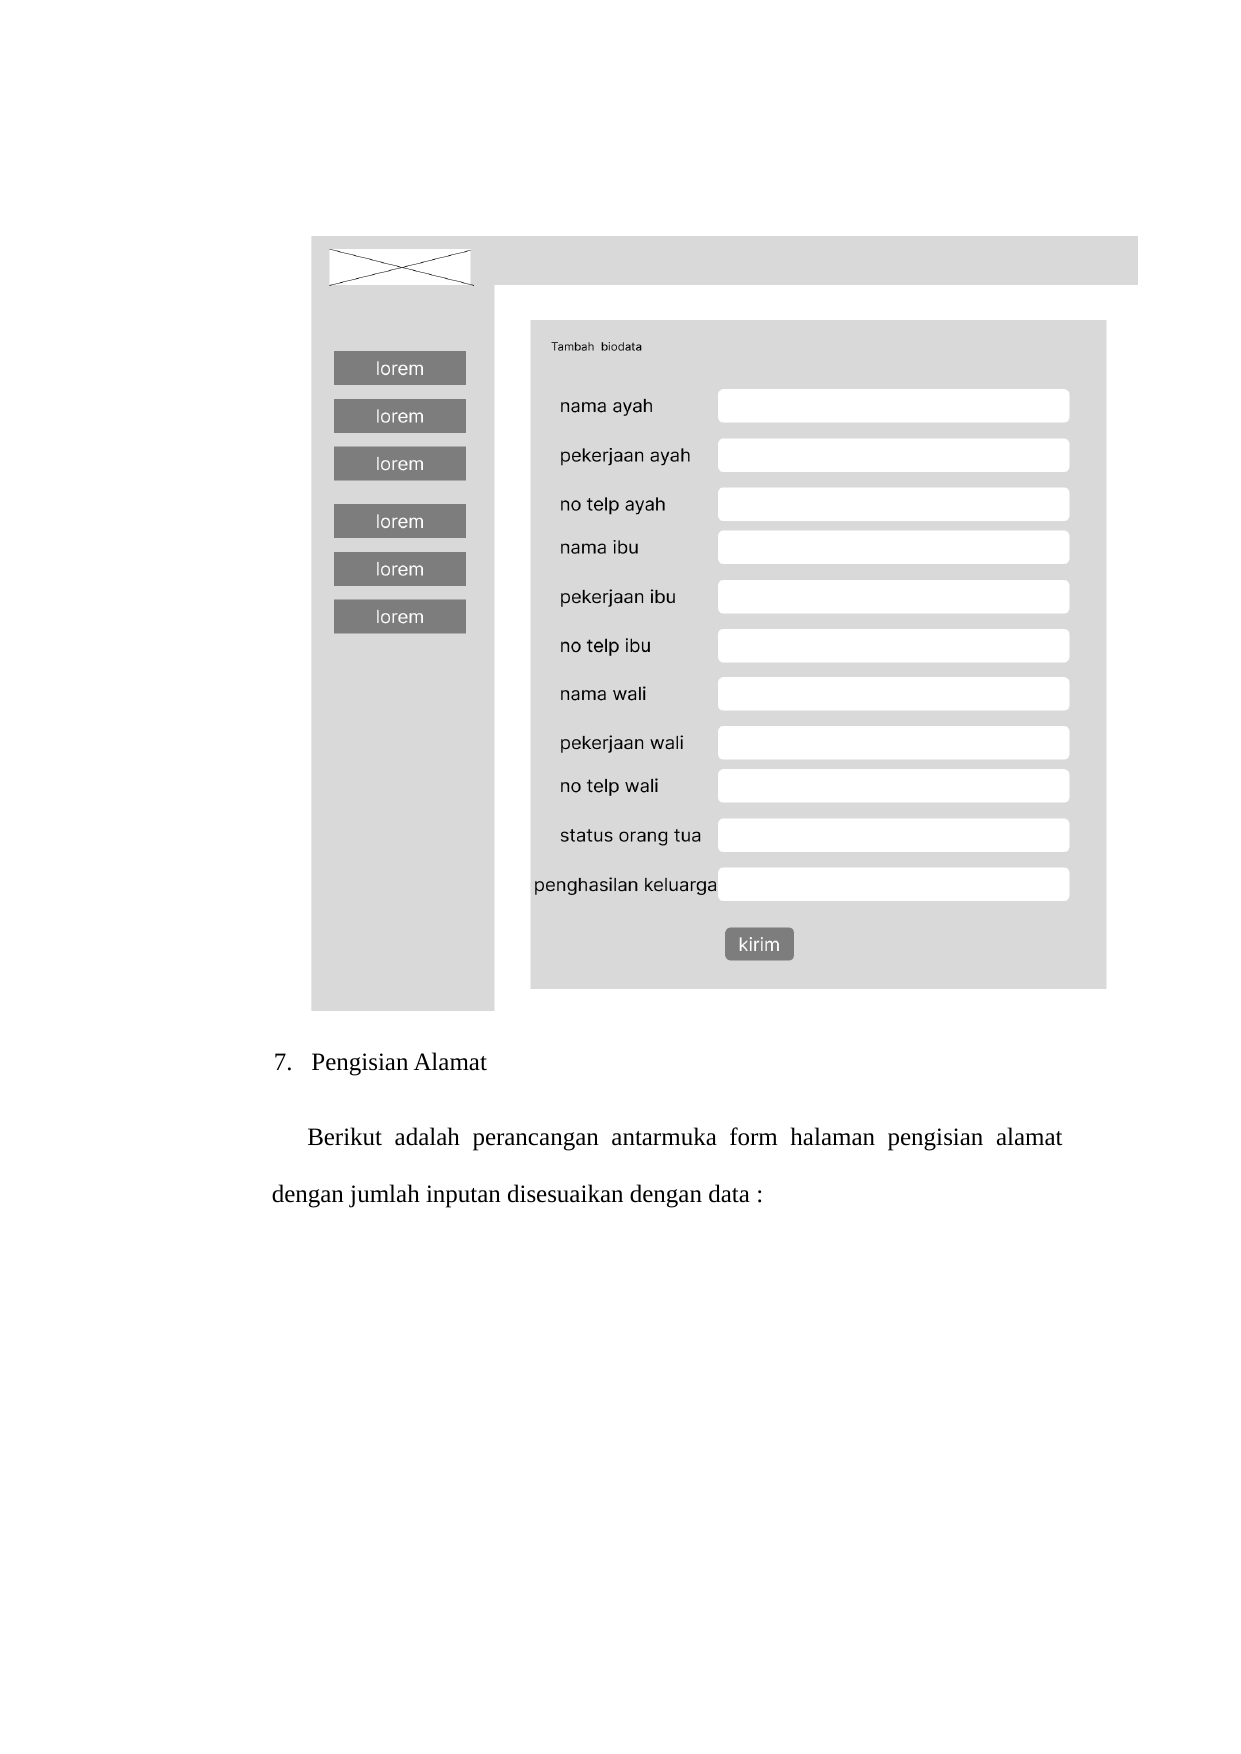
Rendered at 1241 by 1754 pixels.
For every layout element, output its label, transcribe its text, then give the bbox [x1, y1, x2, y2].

list Pengisian Alamat [274, 1047, 1063, 1076]
text Berikut adalah perancangan antarmuka form halaman pengisian alamat dengan jumlah inputan disesuaikan dengan data : [272, 1122, 1063, 1208]
picture [311, 236, 1138, 1011]
